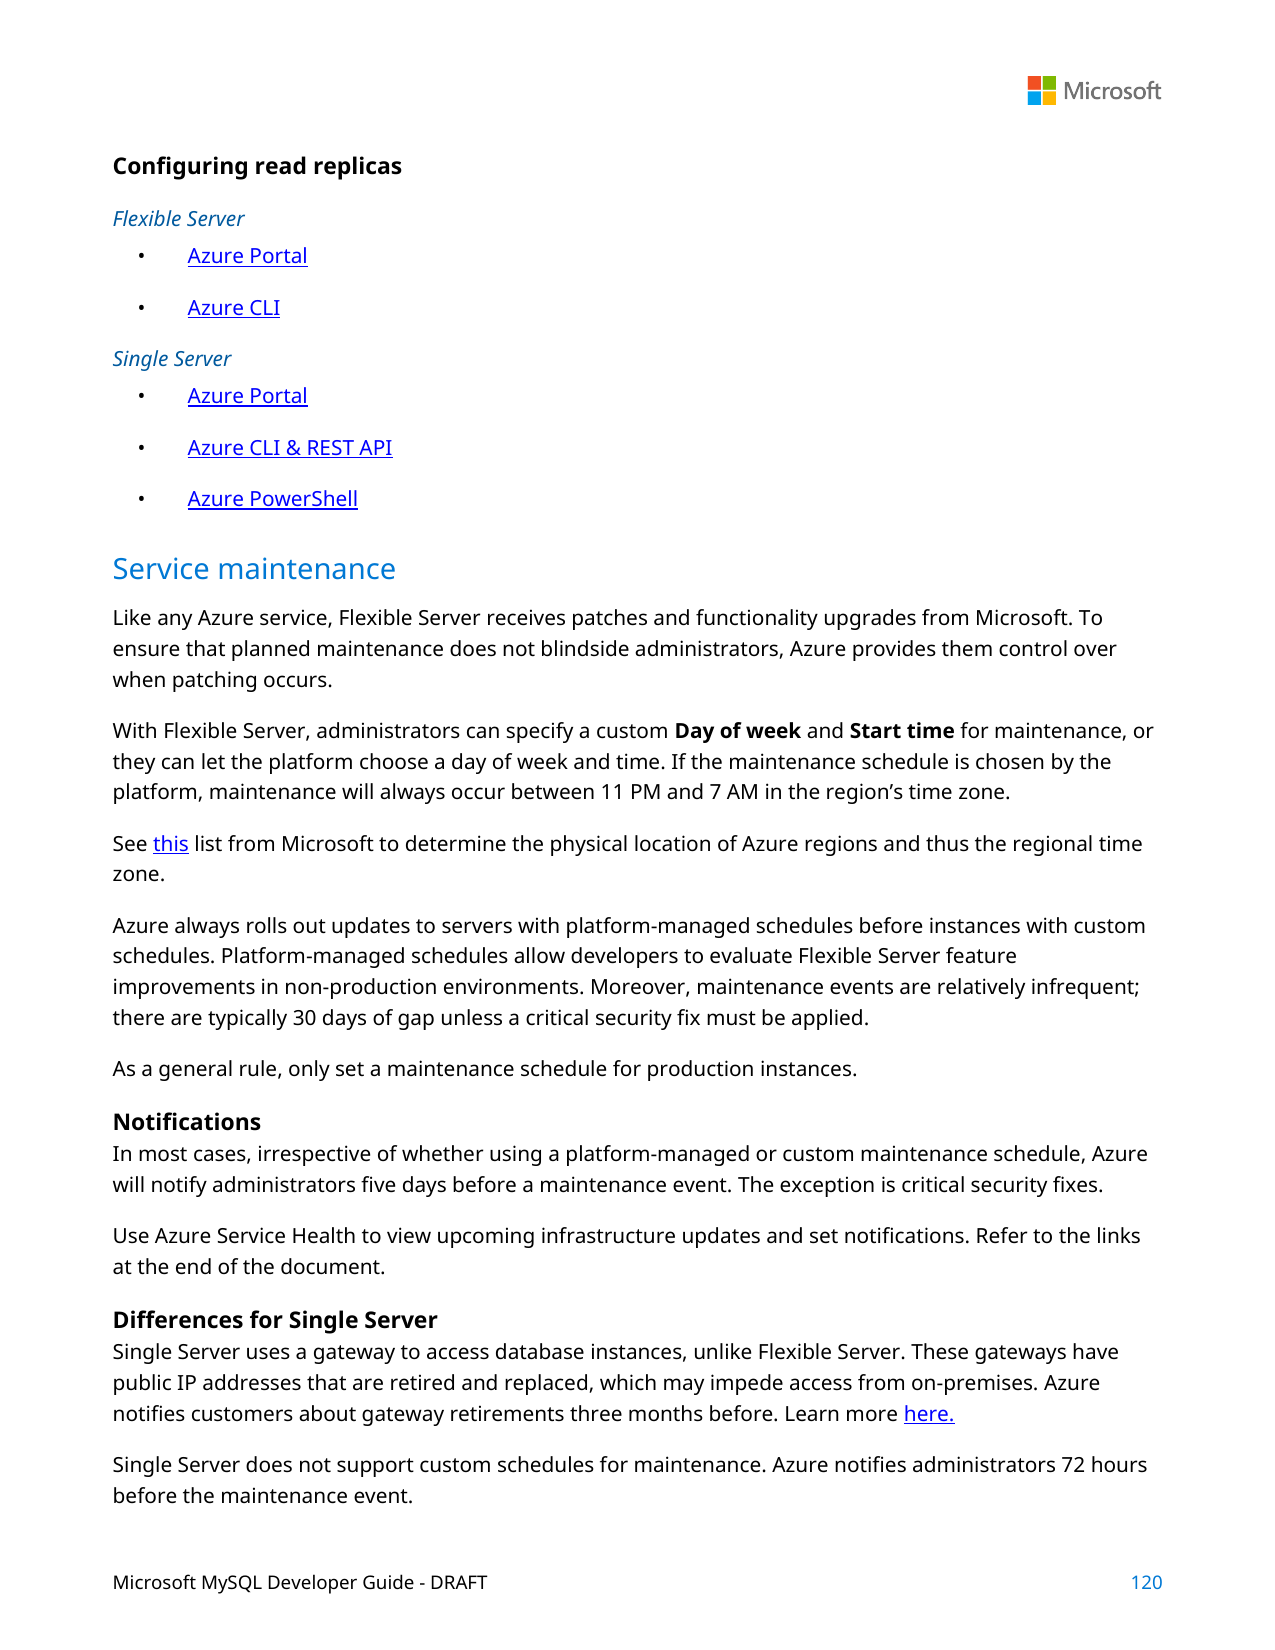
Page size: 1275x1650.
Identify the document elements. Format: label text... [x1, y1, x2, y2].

text Like any Azure service, Flexible Server receives patches and functionality upgrades from Microsoft. To ensure that planned maintenance does not blindside administrators, Azure provides them control over when patching occurs. [112, 603, 1162, 693]
list Azure Portal [137, 241, 1162, 270]
text In most cases, irrespective of whether using a platform-managed or custom maintenance schedule, Azure will notify administrators five days before a maintenance event. The exception is critical security fixes. [112, 1139, 1162, 1198]
text As a general rule, only set a maintenance schedule for production instances. [112, 1054, 1162, 1083]
picture [1026, 75, 1163, 107]
list Azure PowerShell [137, 484, 1162, 513]
subtitle Notifications [112, 1106, 1162, 1137]
list Azure Portal [137, 381, 1162, 410]
subtitle Single Server [112, 344, 1162, 373]
text Azure always rolls out updates to servers with platform-managed schedules before instances with custom schedules. Platform-managed schedules allow developers to evaluate Flexible Server feature improvements in non-production environments. Moreover, maintenance events are relatively infrequent; there are typically 30 days of gap unless a critical security fix must be applied. [112, 911, 1162, 1031]
list Azure CLI & REST API [137, 433, 1162, 461]
subtitle Service maintenance [112, 548, 1162, 588]
text Use Azure Service Health to view upcoming infrastructure updates and set notifications. Refer to the links at the end of the document. [112, 1222, 1162, 1281]
subtitle Configuring read replicas [112, 150, 1162, 181]
subtitle Differences for Single Server [112, 1304, 1162, 1335]
subtitle Flexible Server [112, 204, 1162, 233]
text Single Server uses a gateway to access database instances, unlike Flexible Server. These gateways have public IP addresses that are retired and replaced, which may impede access from on-premises. Azure notifies customers about gateway retirements three months before. Learn more here. [112, 1337, 1162, 1427]
text Single Server does not support custom schedules for maintenance. Azure notifies administrators 72 hours before the maintenance event. [112, 1450, 1162, 1509]
text With Flexible Server, administrators can specify a custom Day of week and Start time for maintenance, or they can let the platform choose a day of week and time. If the maintenance schedule is chosen by the platform, maintenance will always occur between 11 PM and 7 AM in the region’s time zone. [112, 716, 1162, 806]
text See this list from Microsoft to determine the physical location of Azure regions and thus the regional time zone. [112, 829, 1162, 888]
list Azure CLI [137, 293, 1162, 321]
